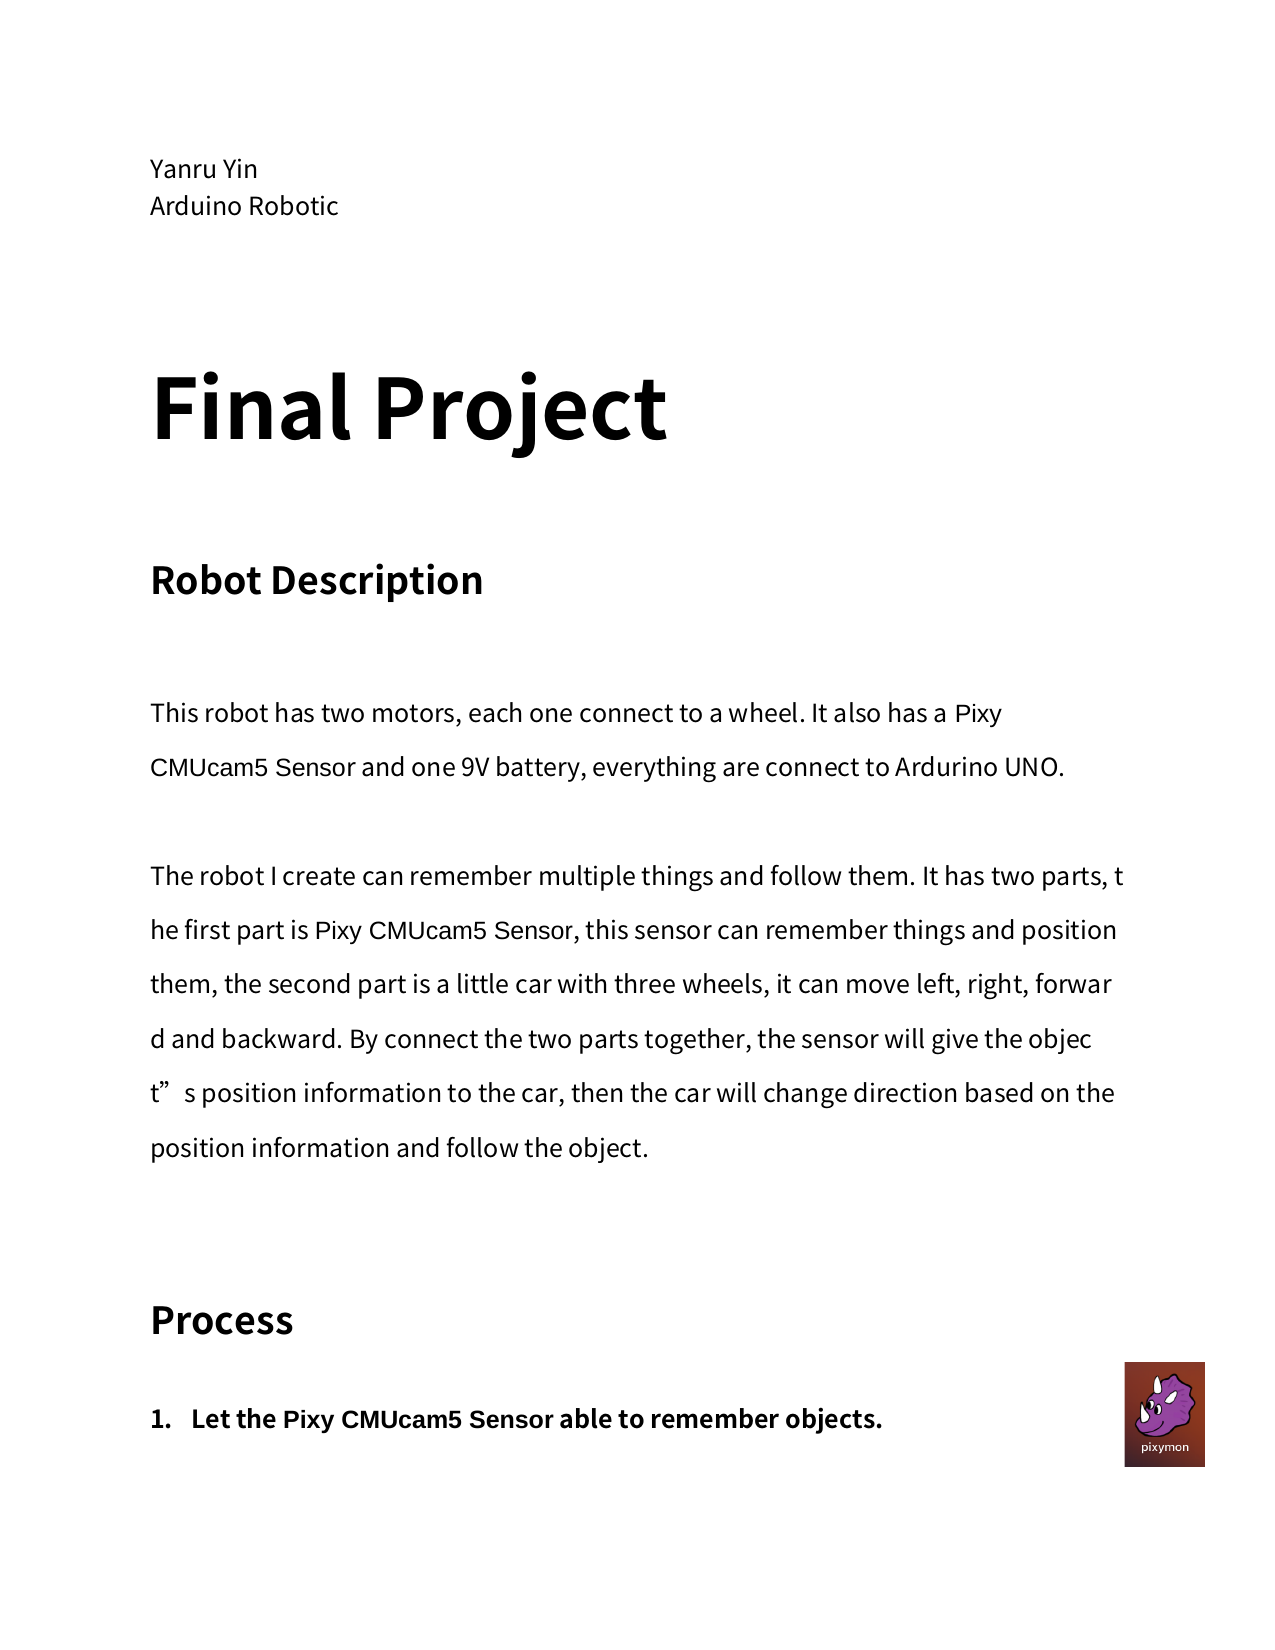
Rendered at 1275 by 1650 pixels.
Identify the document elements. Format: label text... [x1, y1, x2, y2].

text Yanru Yin [150, 150, 1125, 186]
text Arduino Robotic [150, 186, 1125, 222]
text Process [150, 1291, 1125, 1346]
text This robot has two motors, each one connect to a wheel. It also has a Pixy CMUcam5 Sensor and one 9V battery, everything are connect to Ardurino UNO. [150, 693, 1125, 784]
picture [1123, 1362, 1205, 1467]
text The robot I create can remember multiple things and follow them. It has two parts, the first part is Pixy CMUcam5 Sensor, this sensor can remember things and position them, the second part is a little car with three wheels, it can move left, right, forward and backward. By connect the two parts together, the sensor will give the object”s position information to the car, then the car will change direction based on the position information and follow the object. [150, 856, 1125, 1164]
list Let the Pixy CMUcam5 Sensor able to remember objects. [150, 1400, 1123, 1436]
text Final Project [150, 343, 1125, 464]
text Robot Description [150, 551, 1125, 606]
